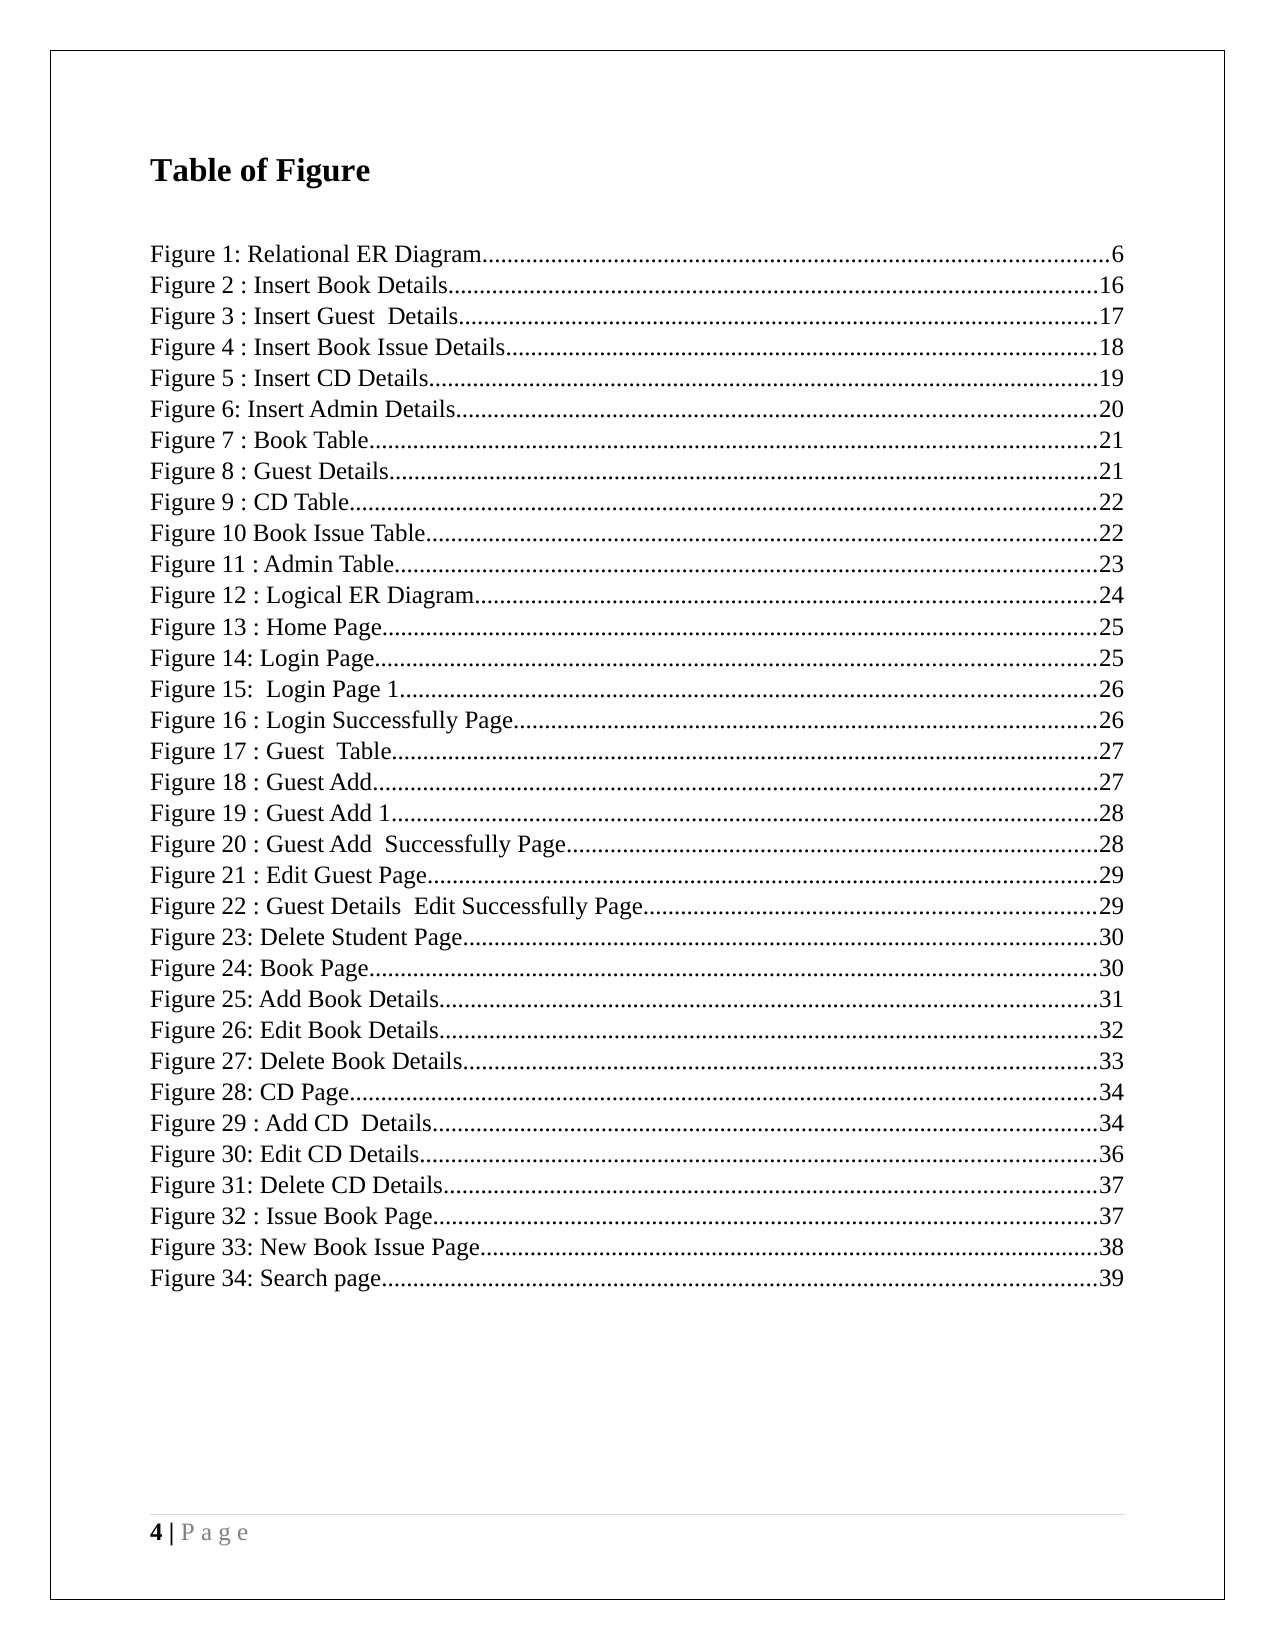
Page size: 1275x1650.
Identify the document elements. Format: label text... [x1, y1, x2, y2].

text Figure 9 : CD Table 22 [150, 487, 1125, 516]
text Figure 18 : Guest Add 27 [150, 767, 1125, 796]
text Figure 31: Delete CD Details 37 [150, 1170, 1125, 1199]
text Figure 5 : Insert CD Details 19 [150, 363, 1125, 392]
text Figure 22 : Guest Details Edit Successfully Page 29 [150, 891, 1125, 920]
text Figure 13 : Home Page 25 [150, 612, 1125, 640]
text Figure 29 : Add CD Details 34 [150, 1108, 1125, 1137]
text Figure 33: New Book Issue Page 38 [150, 1232, 1125, 1261]
text Figure 12 : Logical ER Diagram 24 [150, 581, 1125, 609]
text Figure 17 : Guest Table 27 [150, 736, 1125, 764]
text Figure 20 : Guest Add Successfully Page 28 [150, 829, 1125, 858]
text Figure 8 : Guest Details 21 [150, 456, 1125, 485]
text Figure 23: Delete Student Page 30 [150, 922, 1125, 951]
text Figure 1: Relational ER Diagram 6 [150, 239, 1125, 268]
text Figure 26: Edit Book Details 32 [150, 1015, 1125, 1044]
text Figure 6: Insert Admin Details 20 [150, 394, 1125, 423]
text Figure 4 : Insert Book Issue Details 18 [150, 332, 1125, 361]
text Figure 25: Add Book Details 31 [150, 984, 1125, 1013]
text Figure 28: CD Page 34 [150, 1077, 1125, 1106]
text Figure 14: Login Page 25 [150, 643, 1125, 671]
text Figure 11 : Admin Table 23 [150, 549, 1125, 578]
text Figure 21 : Edit Guest Page 29 [150, 860, 1125, 889]
text Figure 3 : Insert Guest Details 17 [150, 301, 1125, 330]
subtitle Table of Figure [150, 150, 1125, 188]
text Figure 30: Edit CD Details 36 [150, 1139, 1125, 1168]
text Figure 2 : Insert Book Details 16 [150, 270, 1125, 299]
text Figure 15: Login Page 1 26 [150, 674, 1125, 702]
text Figure 7 : Book Table 21 [150, 425, 1125, 454]
text Figure 34: Search page 39 [150, 1263, 1125, 1292]
text Figure 10 Book Issue Table 22 [150, 518, 1125, 547]
text Figure 19 : Guest Add 1 28 [150, 798, 1125, 827]
text Figure 27: Delete Book Details 33 [150, 1046, 1125, 1075]
text Figure 16 : Login Successfully Page 26 [150, 705, 1125, 733]
text Figure 32 : Issue Book Page 37 [150, 1201, 1125, 1230]
text Figure 24: Book Page 30 [150, 953, 1125, 982]
